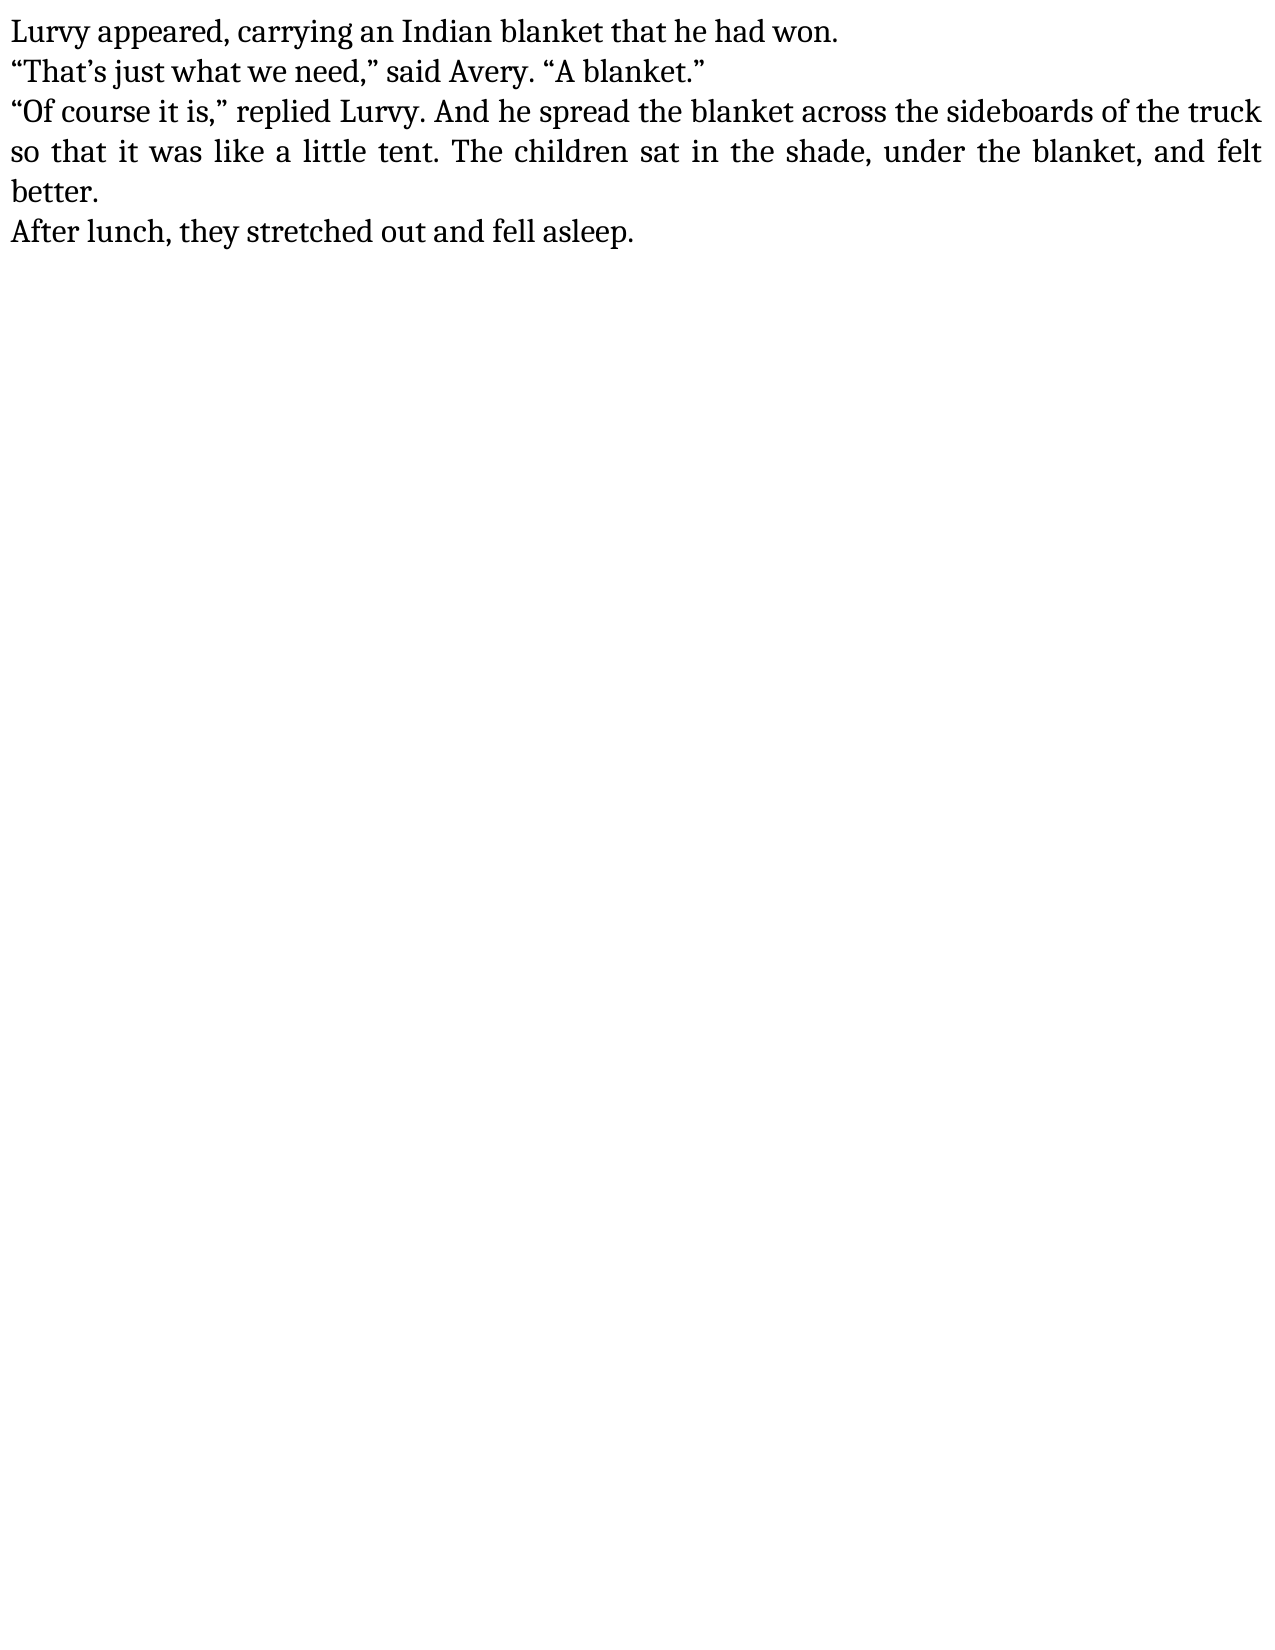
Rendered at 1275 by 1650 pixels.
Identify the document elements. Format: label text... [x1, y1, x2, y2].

text After lunch, they stretched out and fell asleep. [10, 210, 1264, 250]
text “That’s just what we need,” said Avery. “A blanket.” [10, 50, 1264, 90]
text “Of course it is,” replied Lurvy. And he spread the blanket across the sideboards of the truck so that it was like a little tent. The children sat in the shade, under the blanket, and felt better. [10, 90, 1264, 210]
text Lurvy appeared, carrying an Indian blanket that he had won. [10, 10, 1264, 50]
